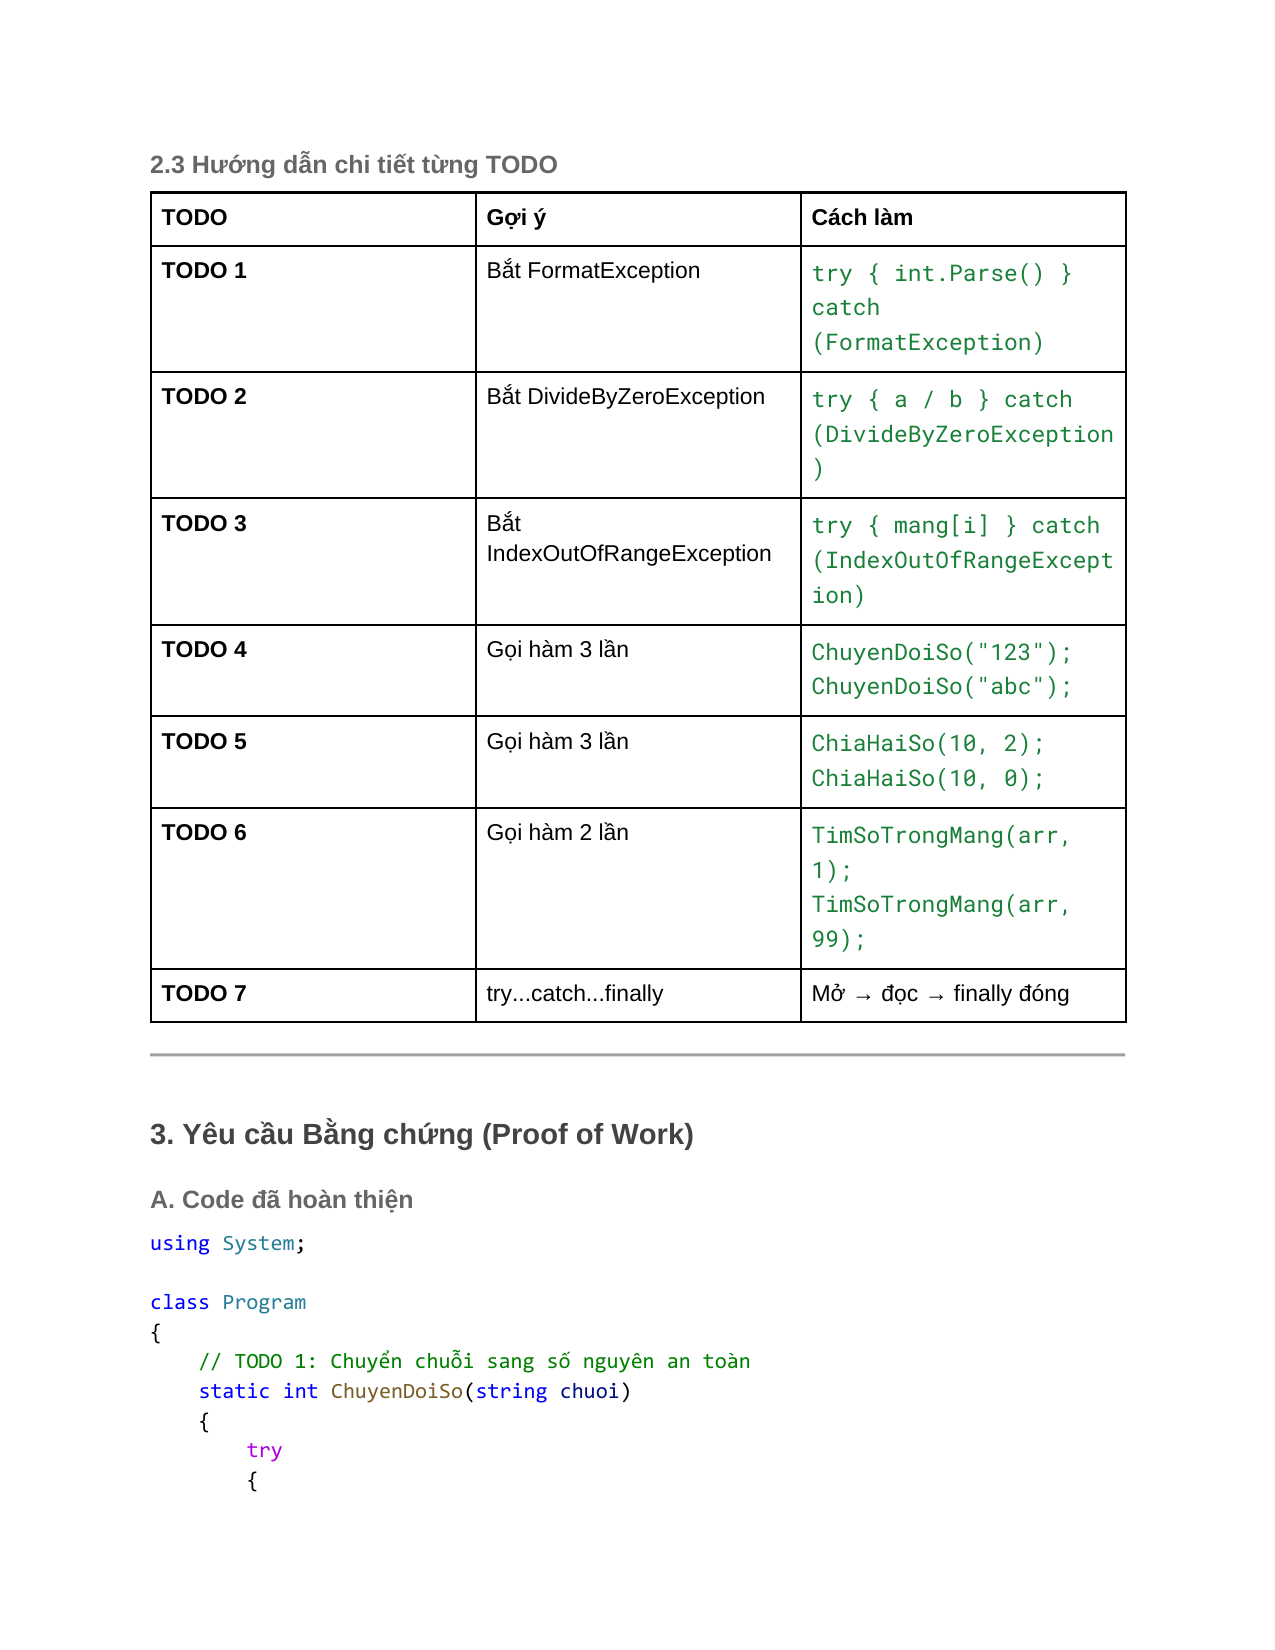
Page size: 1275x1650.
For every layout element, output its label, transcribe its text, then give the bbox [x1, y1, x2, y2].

text using System; [150, 1226, 1125, 1256]
subtitle 2.3 Hướng dẫn chi tiết từng TODO [150, 150, 1125, 179]
table_cell TimSoTrongMang(arr, 1); TimSoTrongMang(arr, 99); [802, 809, 1125, 968]
table_cell TODO 3 [152, 499, 475, 623]
text // TODO 1: Chuyển chuỗi sang số nguyên an toàn [150, 1345, 1125, 1374]
table_cell ChuyenDoiSo("123"); ChuyenDoiSo("abc"); [802, 626, 1125, 715]
table_cell try { int.Parse() } catch (FormatException) [802, 247, 1125, 371]
table_cell try { mang[i] } catch (IndexOutOfRangeException) [802, 499, 1125, 623]
table_cell try...catch...finally [477, 970, 800, 1021]
subtitle A. Code đã hoàn thiện [150, 1184, 1125, 1213]
subtitle 3. Yêu cầu Bằng chứng (Proof of Work) [150, 1117, 1125, 1150]
table_header Cách làm [802, 194, 1125, 244]
table_cell Gọi hàm 3 lần [477, 626, 800, 715]
table_cell Bắt FormatException [477, 247, 800, 371]
table_cell TODO 6 [152, 809, 475, 968]
table_header Gợi ý [477, 194, 800, 244]
table_cell TODO 5 [152, 717, 475, 807]
table_cell try { a / b } catch (DivideByZeroException) [802, 373, 1125, 497]
table_cell Gọi hàm 3 lần [477, 717, 800, 807]
table_cell TODO 4 [152, 626, 475, 715]
table_cell TODO 2 [152, 373, 475, 497]
text class Program [150, 1285, 1125, 1315]
text { [150, 1315, 1125, 1345]
text try [150, 1434, 1125, 1463]
table_cell TODO 7 [152, 970, 475, 1021]
text { [150, 1463, 1125, 1493]
table_cell Gọi hàm 2 lần [477, 809, 800, 968]
table_cell Bắt IndexOutOfRangeException [477, 499, 800, 623]
table_cell TODO 1 [152, 247, 475, 371]
text { [150, 1404, 1125, 1434]
text static int ChuyenDoiSo(string chuoi) [150, 1374, 1125, 1404]
table_cell ChiaHaiSo(10, 2); ChiaHaiSo(10, 0); [802, 717, 1125, 807]
table_header TODO [152, 194, 475, 244]
table_cell Mở → đọc → finally đóng [802, 970, 1125, 1021]
table_cell Bắt DivideByZeroException [477, 373, 800, 497]
